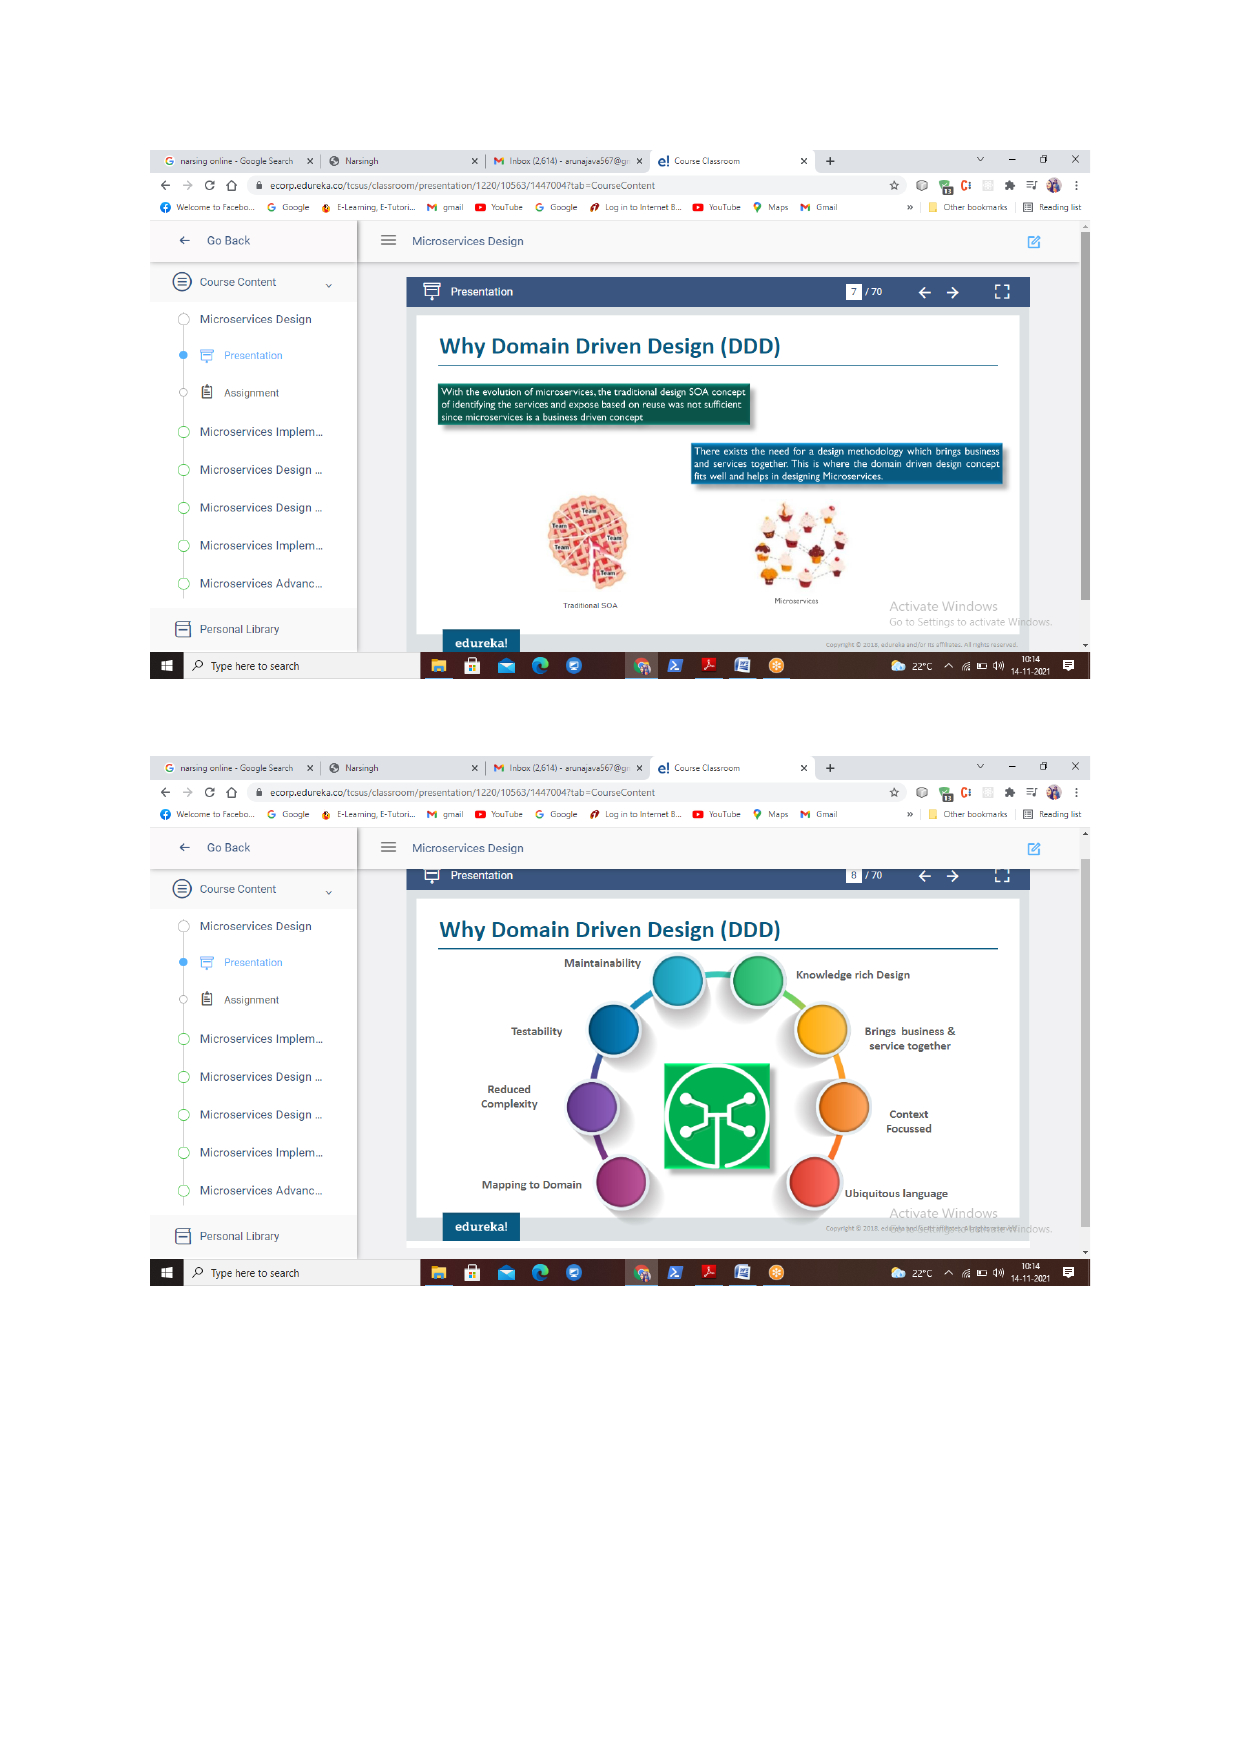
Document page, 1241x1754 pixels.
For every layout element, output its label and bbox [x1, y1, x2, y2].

picture [150, 150, 1091, 679]
picture [150, 756, 1091, 1286]
